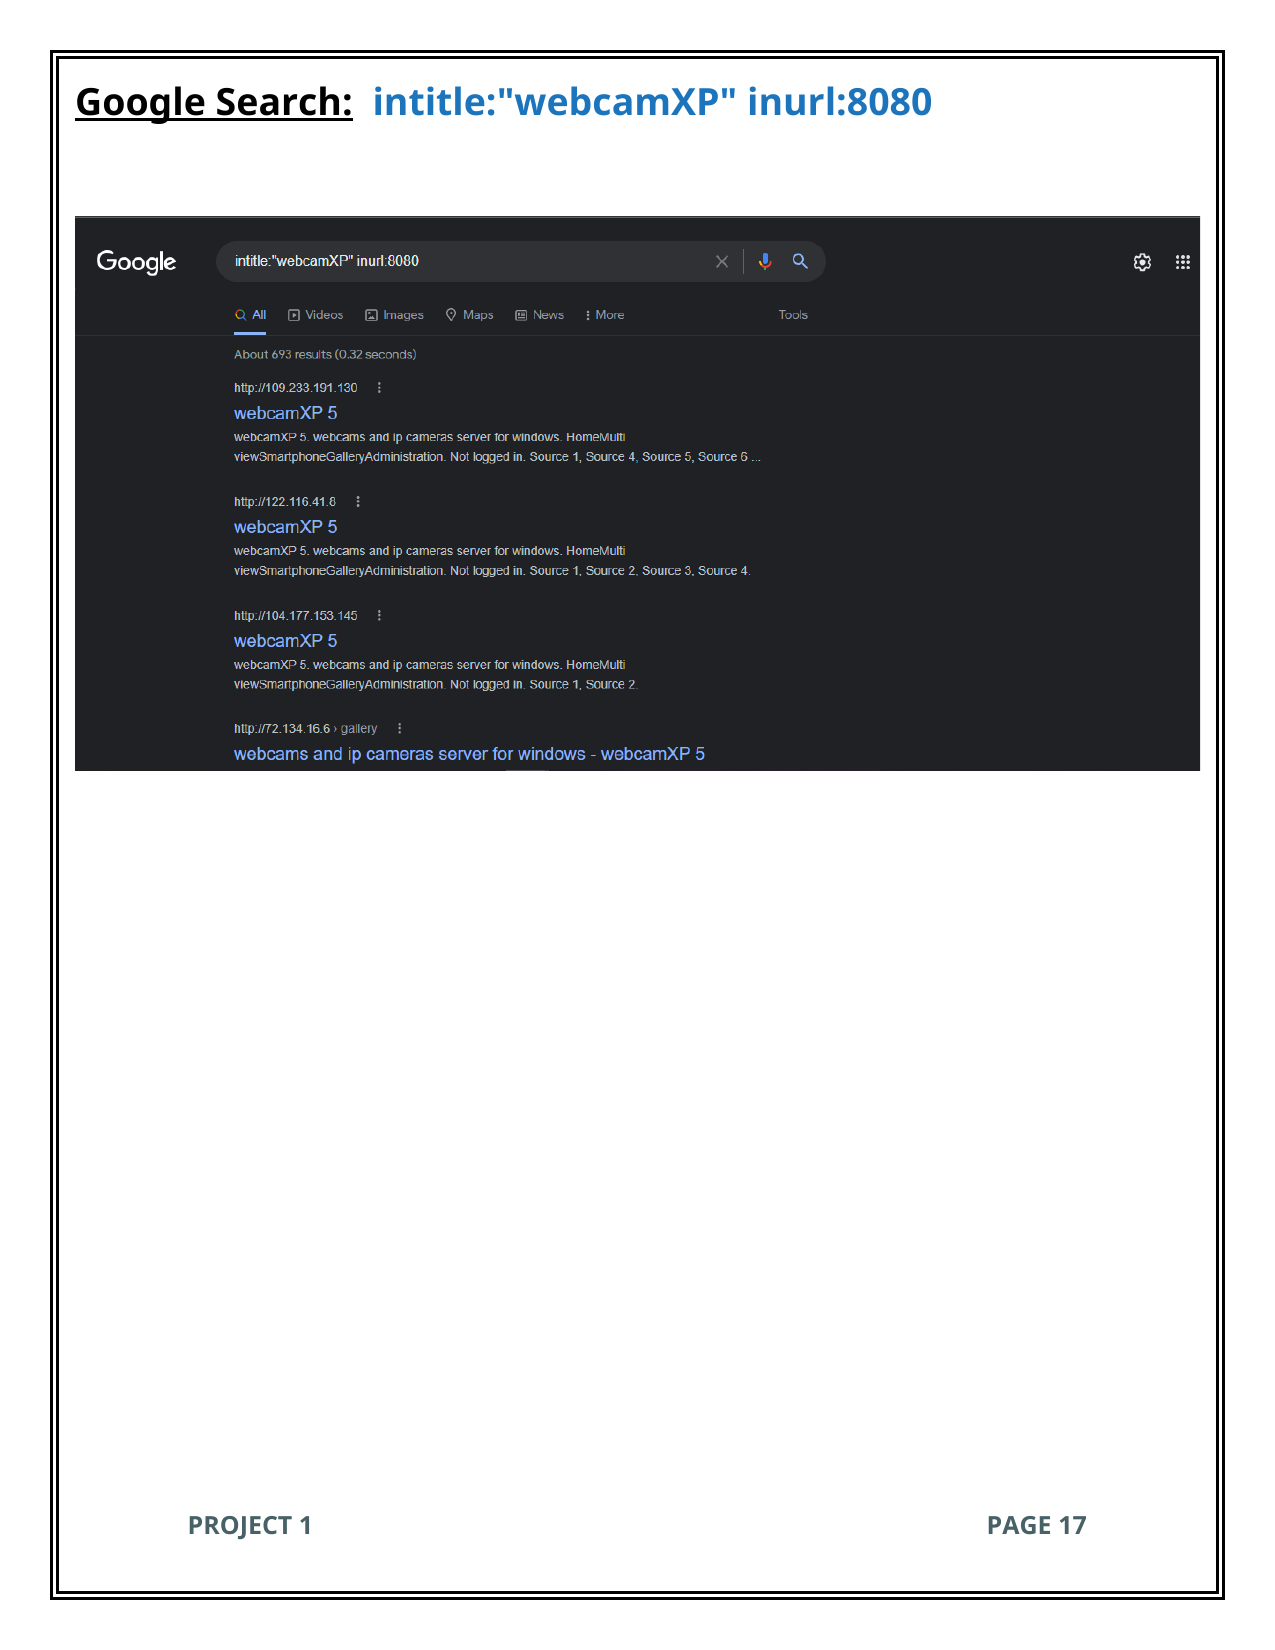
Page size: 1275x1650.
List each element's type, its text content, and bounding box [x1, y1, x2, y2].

picture [75, 216, 1200, 771]
text Google Search: intitle:"webcamXP" inurl:8080 [75, 75, 1200, 126]
